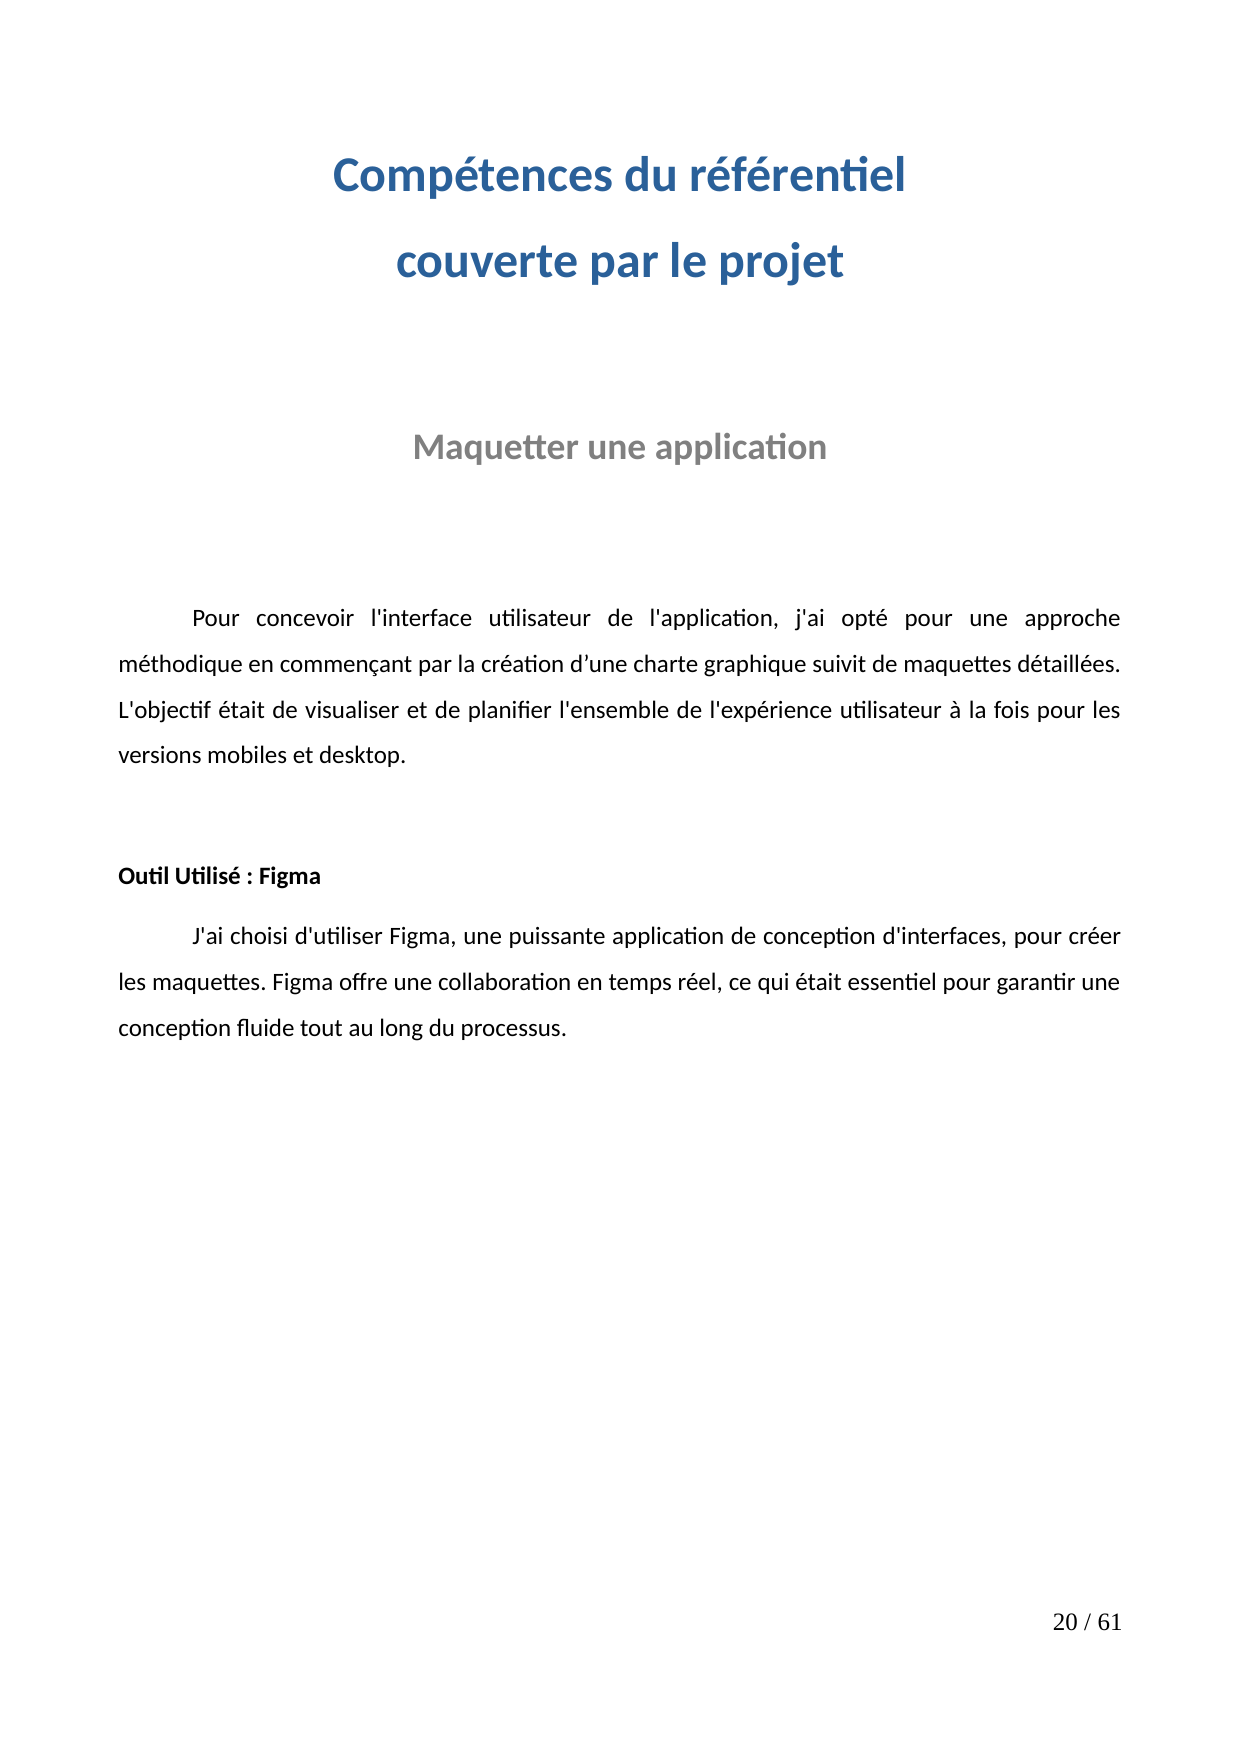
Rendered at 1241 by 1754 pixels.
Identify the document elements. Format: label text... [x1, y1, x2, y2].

text J'ai choisi d'utiliser Figma, une puissante application de conception d'interfaces, pour créer les maquettes. Figma offre une collaboration en temps réel, ce qui était essentiel pour garantir une conception fluide tout au long du processus. [118, 920, 1122, 1042]
text Pour concevoir l'interface utilisateur de l'application, j'ai opté pour une approche méthodique en commençant par la création d’une charte graphique suivit de maquettes détaillées. L'objectif était de visualiser et de planifier l'ensemble de l'expérience utilisateur à la fois pour les versions mobiles et desktop. [118, 602, 1122, 770]
subtitle Compétences du référentiel [118, 143, 1122, 204]
subtitle Maquetter une application [118, 423, 1122, 469]
subtitle couverte par le projet [118, 229, 1122, 290]
text Outil Utilisé : Figma [118, 860, 1122, 891]
